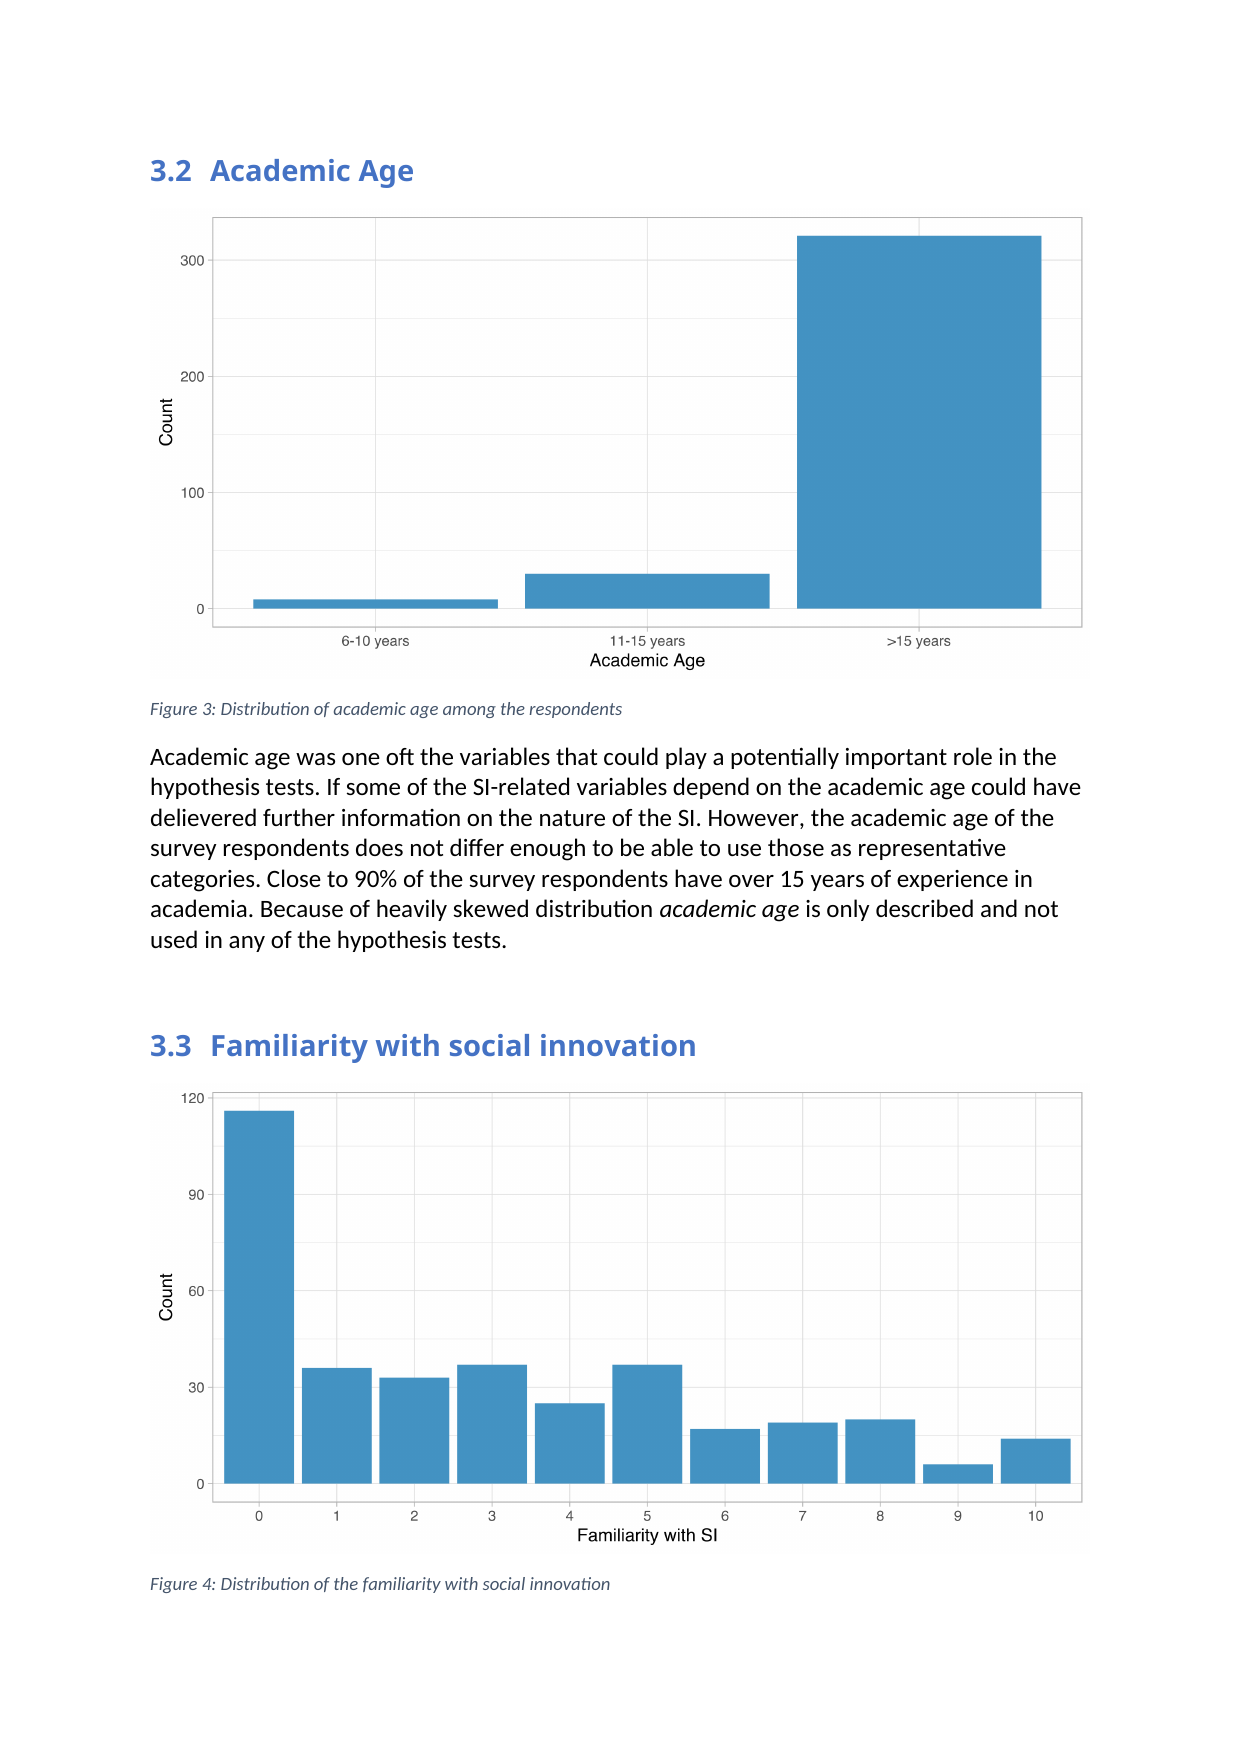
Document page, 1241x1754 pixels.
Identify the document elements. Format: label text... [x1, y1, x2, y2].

text Academic age was one oft the variables that could play a potentially important role in the hypothesis tests. If some of the SI-related variables depend on the academic age could have delievered further information on the nature of the SI. However, the academic age of the survey respondents does not differ enough to be able to use those as representative categories. Close to 90% of the survey respondents have over 15 years of experience in academia. Because of heavily skewed distribution academic age is only described and not used in any of the hypothesis tests. [150, 741, 1090, 955]
subtitle Academic Age [150, 150, 1090, 190]
subtitle Familiarity with social innovation [150, 1025, 1090, 1064]
picture [150, 208, 1091, 679]
text Figure 3: Distribution of academic age among the respondents [150, 697, 1090, 720]
text Figure 4: Distribution of the familiarity with social innovation [150, 1572, 1090, 1595]
picture [150, 1083, 1091, 1554]
